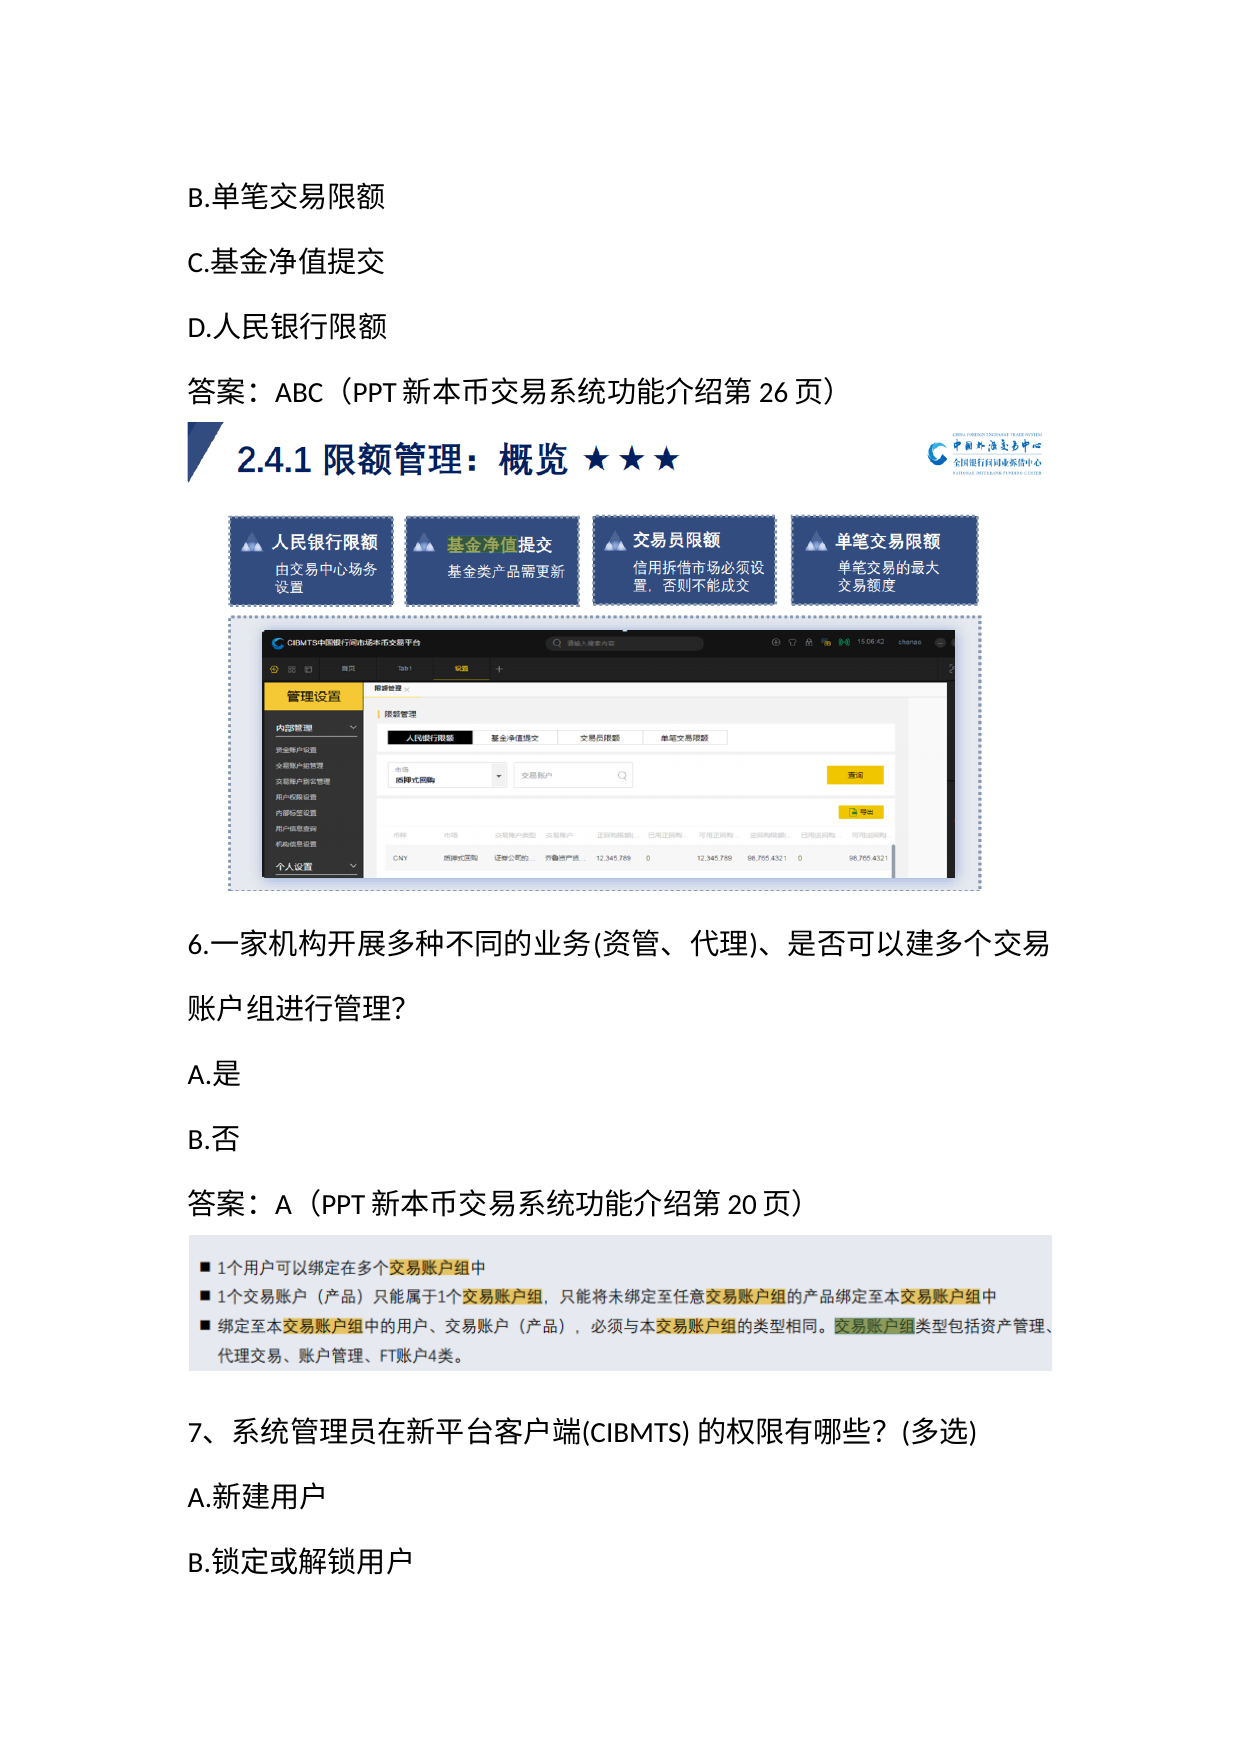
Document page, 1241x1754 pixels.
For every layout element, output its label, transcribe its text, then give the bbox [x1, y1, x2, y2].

text A.是 [187, 1039, 1053, 1104]
picture [187, 1234, 1053, 1371]
text C.基金净值提交 [187, 227, 1053, 292]
text B.否 [187, 1104, 1053, 1169]
text D.人民银行限额 [187, 292, 1053, 357]
text 6.一家机构开展多种不同的业务(资管、代理)、是否可以建多个交易账户组进行管理？ [187, 909, 1053, 1039]
text A.新建用户 [187, 1462, 1053, 1527]
text 7、系统管理员在新平台客户端(CIBMTS) 的权限有哪些？(多选) [187, 1397, 1053, 1462]
text B.锁定或解锁用户 [187, 1527, 1053, 1592]
text B.单笔交易限额 [187, 162, 1053, 227]
picture [187, 422, 1052, 891]
text 答案：A（PPT新本币交易系统功能介绍第20页） [187, 1169, 1053, 1234]
text 答案：ABC（PPT新本币交易系统功能介绍第26页） [187, 357, 1053, 422]
